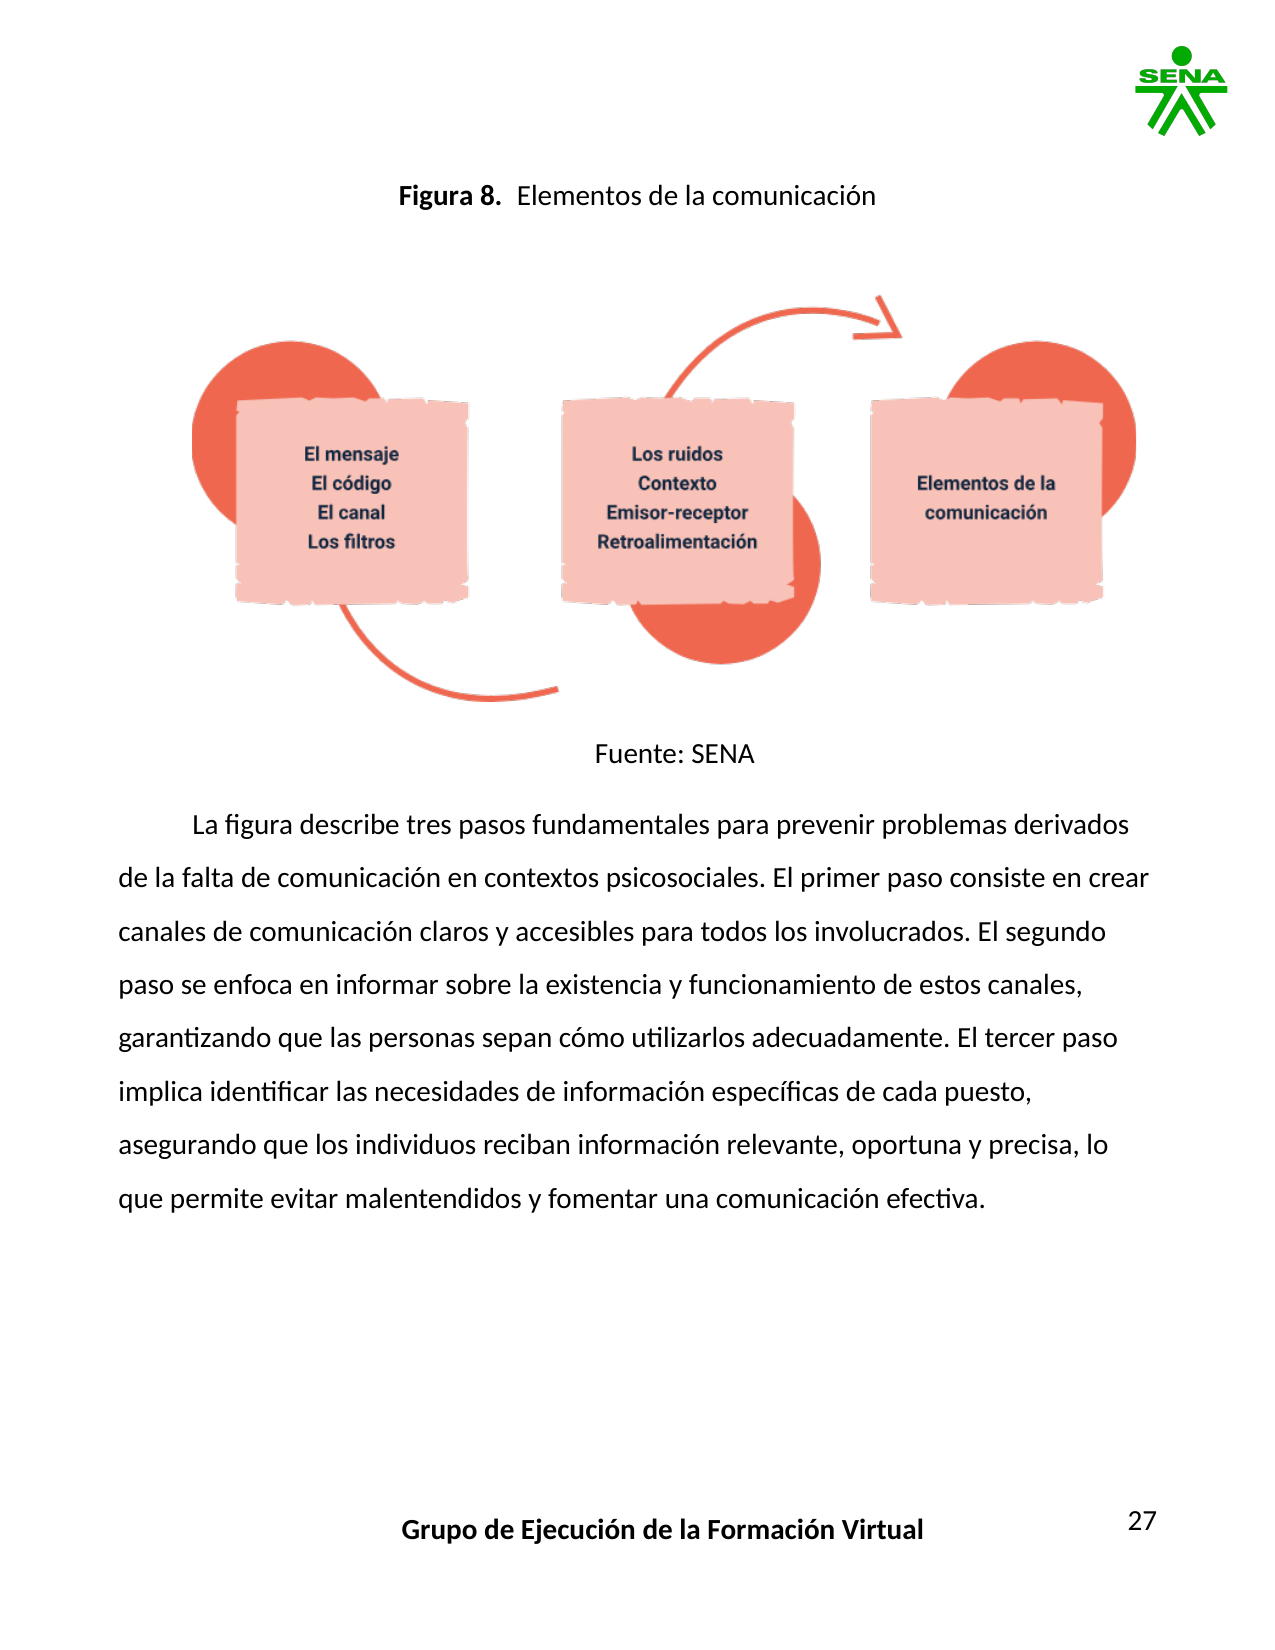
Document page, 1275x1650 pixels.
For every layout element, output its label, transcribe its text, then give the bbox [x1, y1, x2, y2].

picture [192, 247, 1137, 702]
picture [1135, 46, 1228, 136]
text La figura describe tres pasos fundamentales para prevenir problemas derivados de la falta de comunicación en contextos psicosociales. El primer paso consiste en crear canales de comunicación claros y accesibles para todos los involucrados. El segundo paso se enfoca en informar sobre la existencia y funcionamiento de estos canales, garantizando que las personas sepan cómo utilizarlos adecuadamente. El tercer paso implica identificar las necesidades de información específicas de cada puesto, asegurando que los individuos reciban información relevante, oportuna y precisa, lo que permite evitar malentendidos y fomentar una comunicación efectiva. [118, 806, 1157, 1215]
text Fuente: SENA [118, 736, 1157, 771]
text Elementos de la comunicación [118, 177, 1157, 213]
